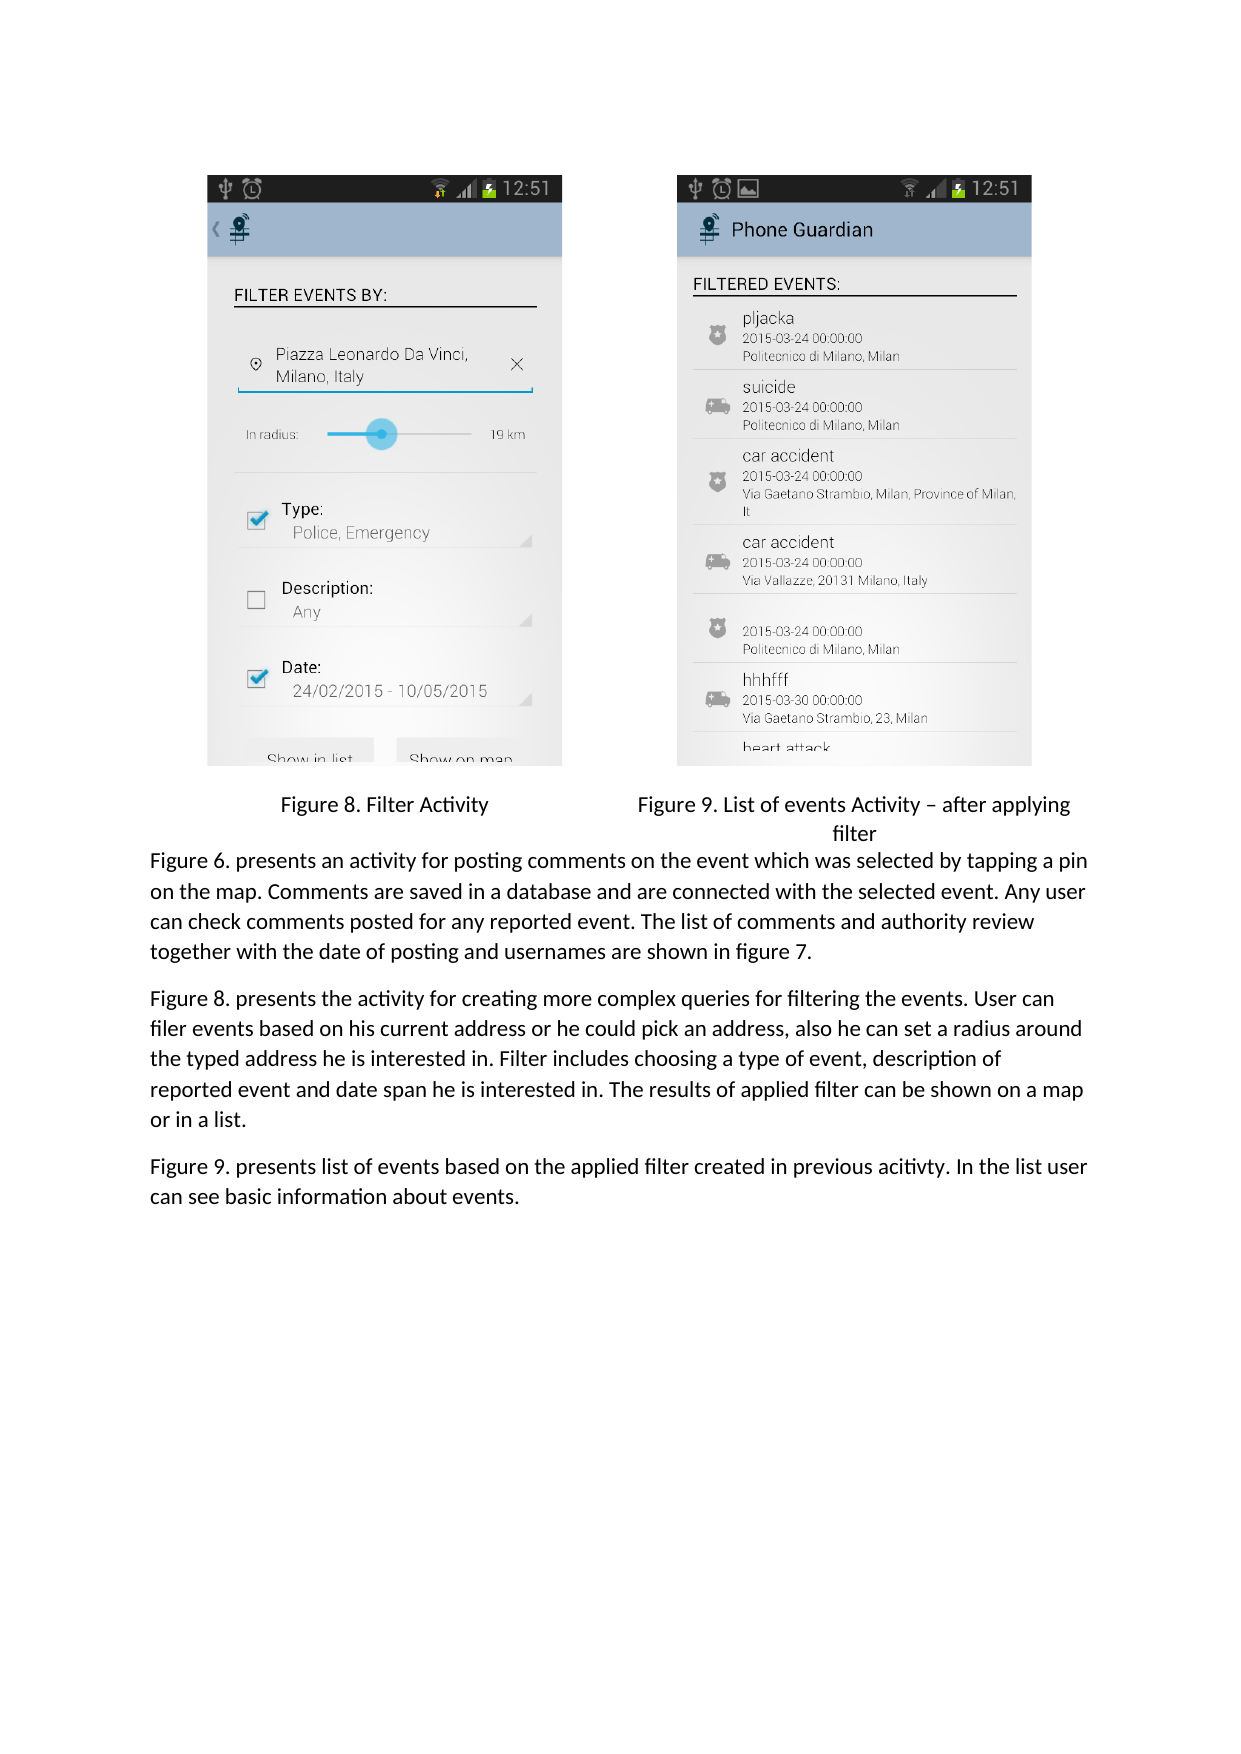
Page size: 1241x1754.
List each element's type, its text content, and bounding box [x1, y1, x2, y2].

table_cell Figure 8. Filter Activity [150, 150, 619, 847]
text Figure 9. presents list of events based on the applied filter created in previous acitivty. In the list user can see basic information about events. [150, 1152, 1090, 1210]
picture [207, 175, 563, 766]
text Figure 6. presents an activity for posting comments on the event which was selected by tapping a pin on the map. Comments are saved in a database and are connected with the selected event. Any user can check comments posted for any reported event. The list of comments and authority review together with the date of posting and usernames are shown in figure 7. [150, 847, 1090, 965]
picture [677, 175, 1032, 766]
text Figure 8. presents the activity for creating more complex queries for filtering the events. User can filer events based on his current address or he could pick an address, also he can set a radius around the typed address he is interested in. Filter includes choosing a type of event, description of reported event and date span he is interested in. The results of applied filter can be shown on a map or in a list. [150, 984, 1090, 1133]
table_cell Figure 9. List of events Activity – after applying filter [620, 150, 1089, 847]
